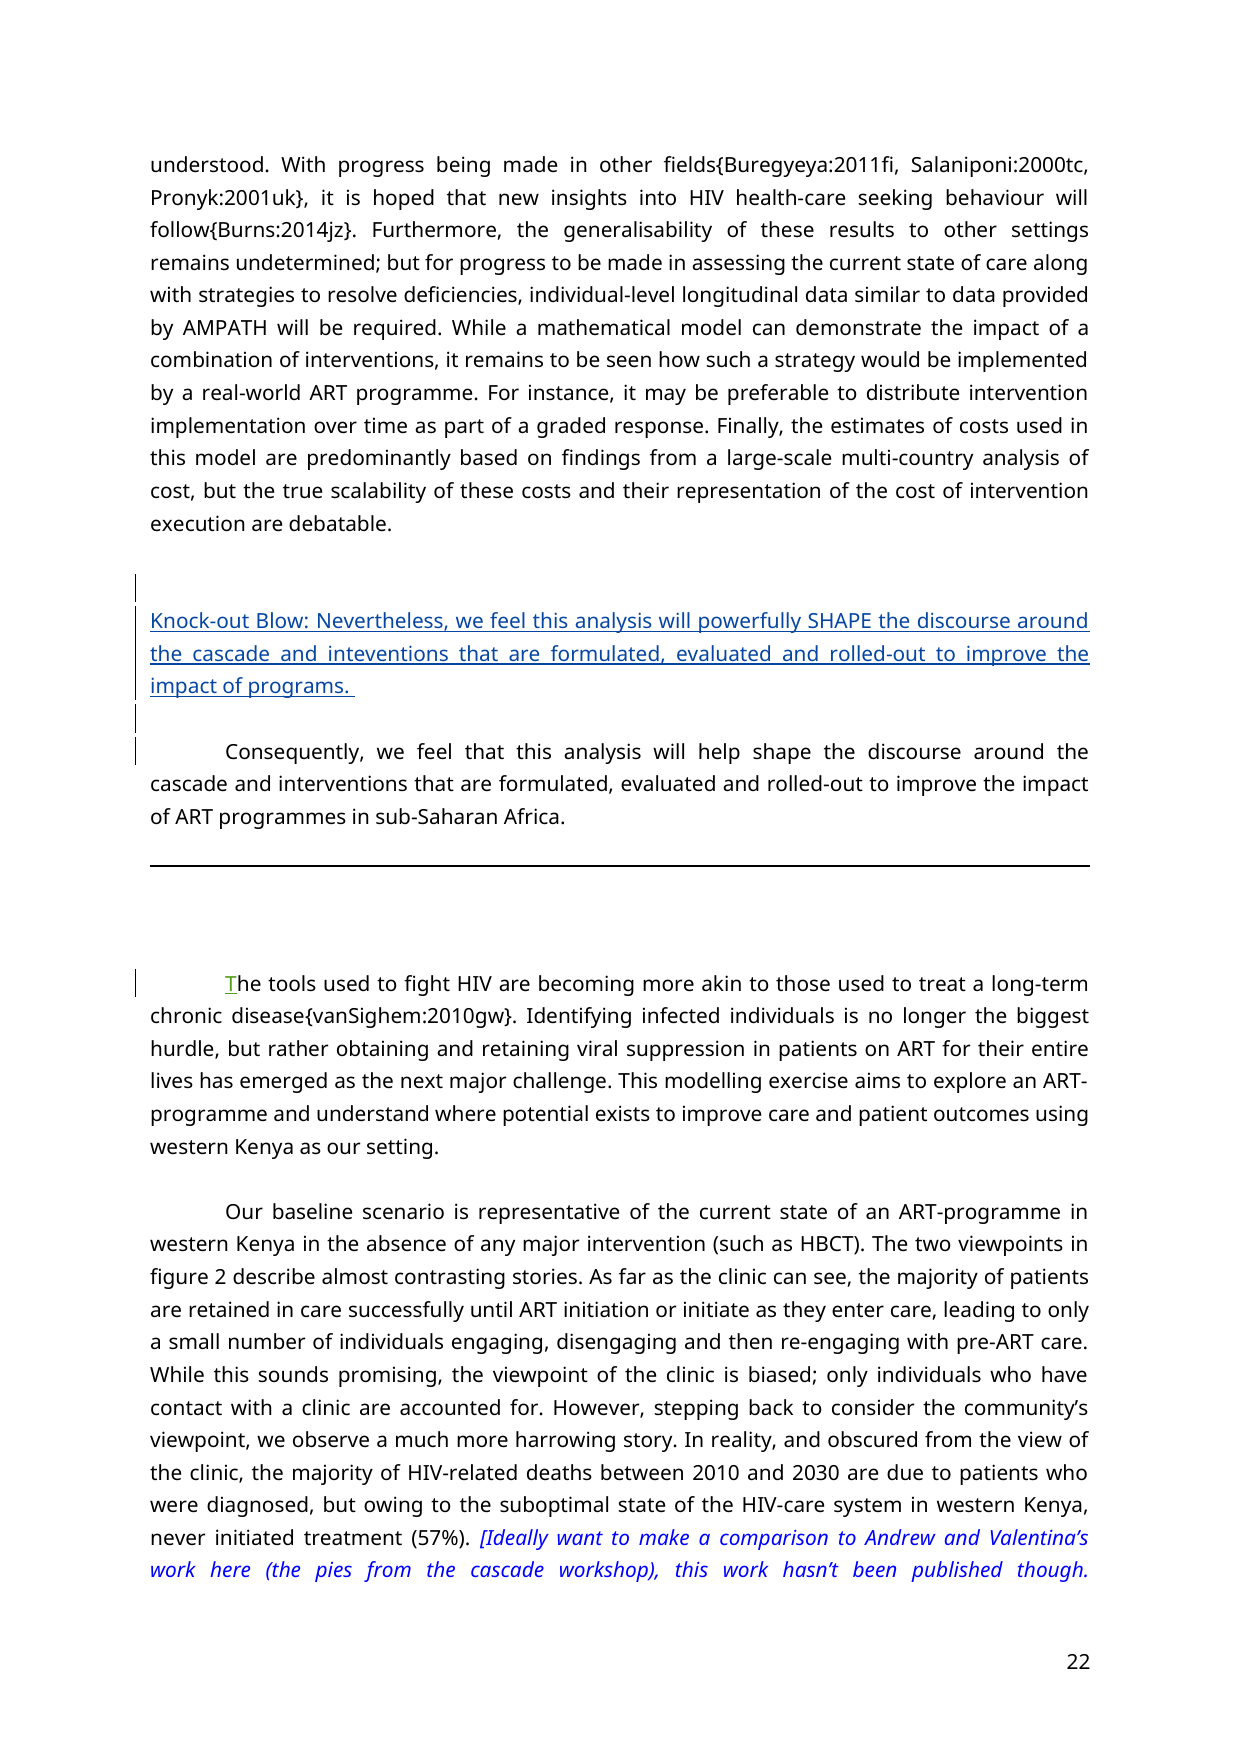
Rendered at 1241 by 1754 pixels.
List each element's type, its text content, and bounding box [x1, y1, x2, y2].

text he tools used to fight HIV are becoming more akin to those used to treat a long-term chronic disease{vanSighem:2010gw}. Identifying infected individuals is no longer the biggest hurdle, but rather obtaining and retaining viral suppression in patients on ART for their entire lives has emerged as the next major challenge. This modelling exercise aims to explore an ART-programme and understand where potential exists to improve care and patient outcomes using western Kenya as our setting. [150, 969, 1090, 1160]
text Consequently, we feel that this analysis will help shape the discourse around the cascade and interventions that are formulated, evaluated and rolled-out to improve the impact of ART programmes in sub-Saharan Africa. [150, 737, 1090, 831]
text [150, 150, 1090, 537]
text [150, 1197, 1090, 1584]
